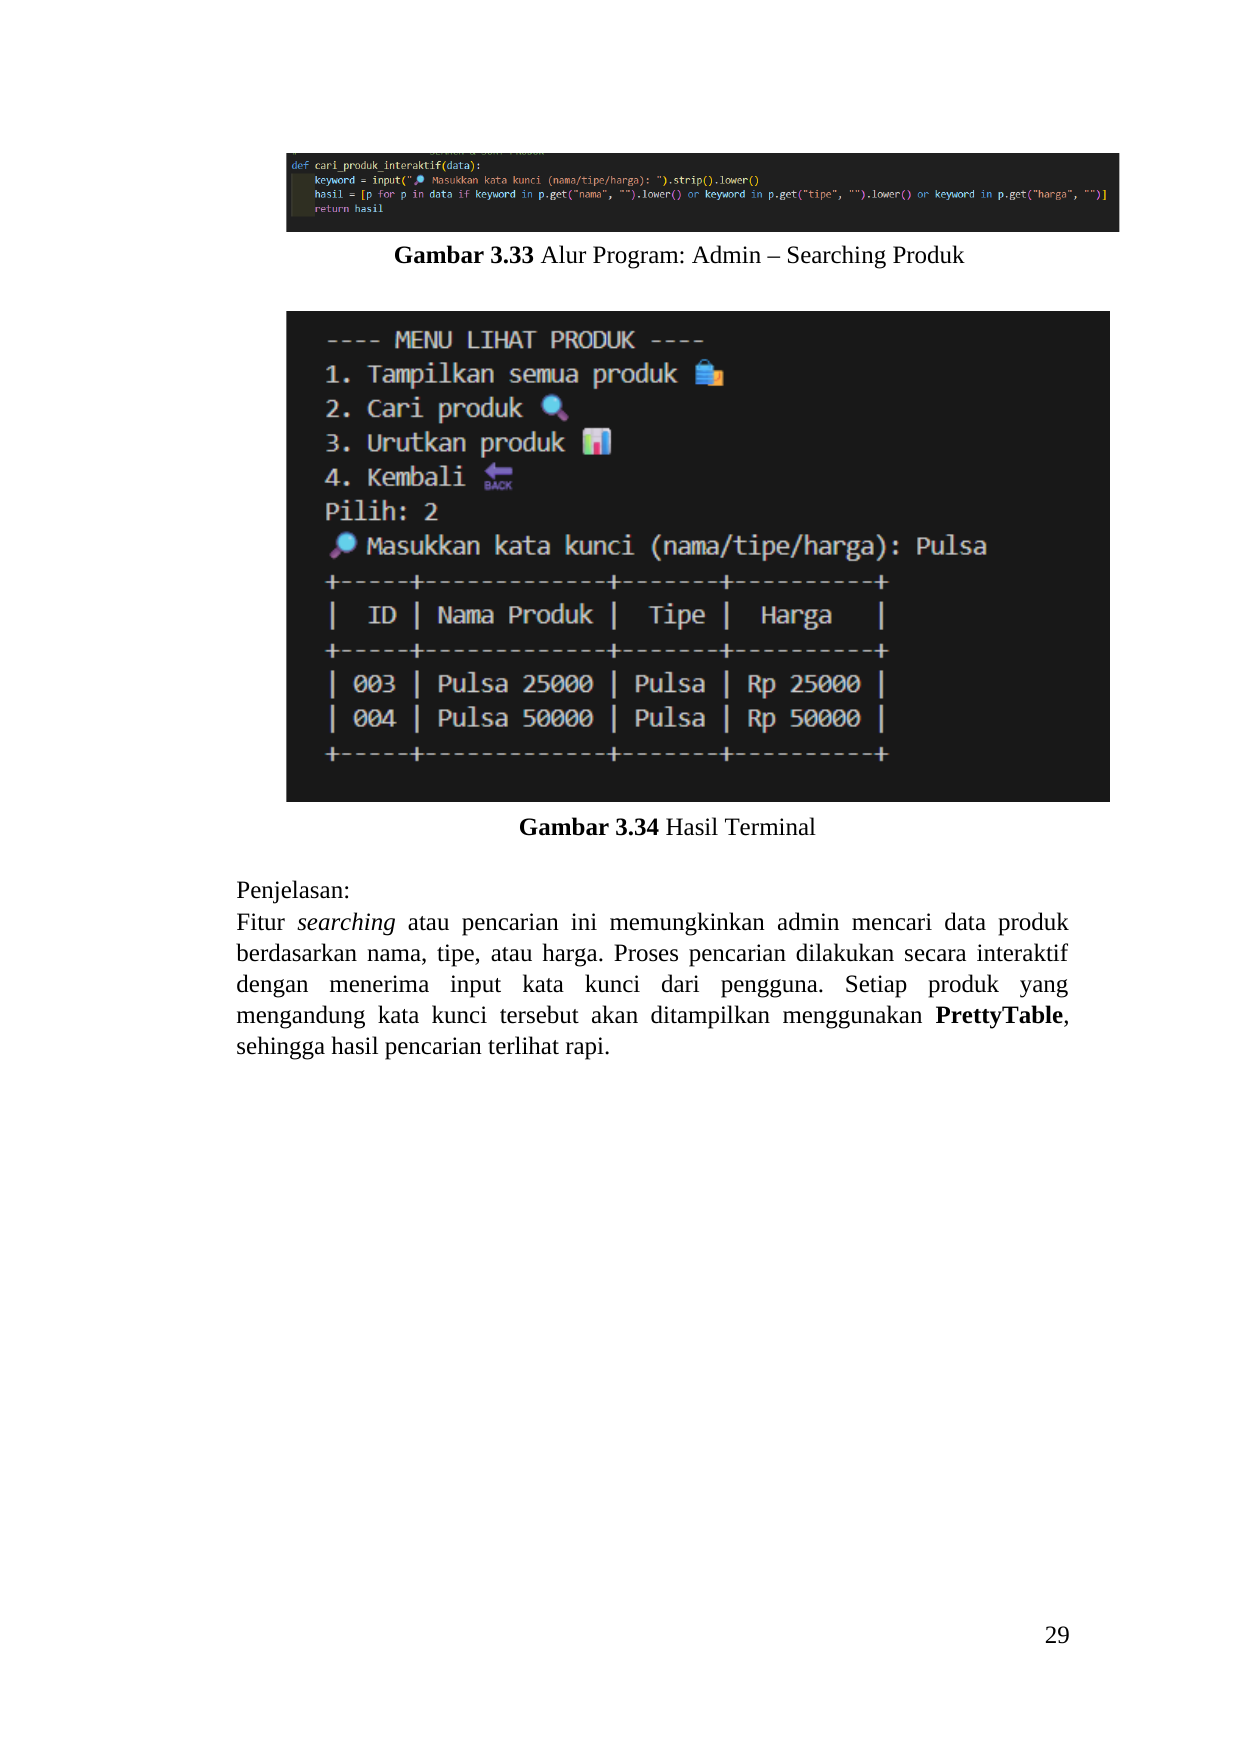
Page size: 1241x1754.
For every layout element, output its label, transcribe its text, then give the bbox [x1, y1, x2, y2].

picture [286, 153, 1120, 232]
picture [286, 311, 1110, 802]
